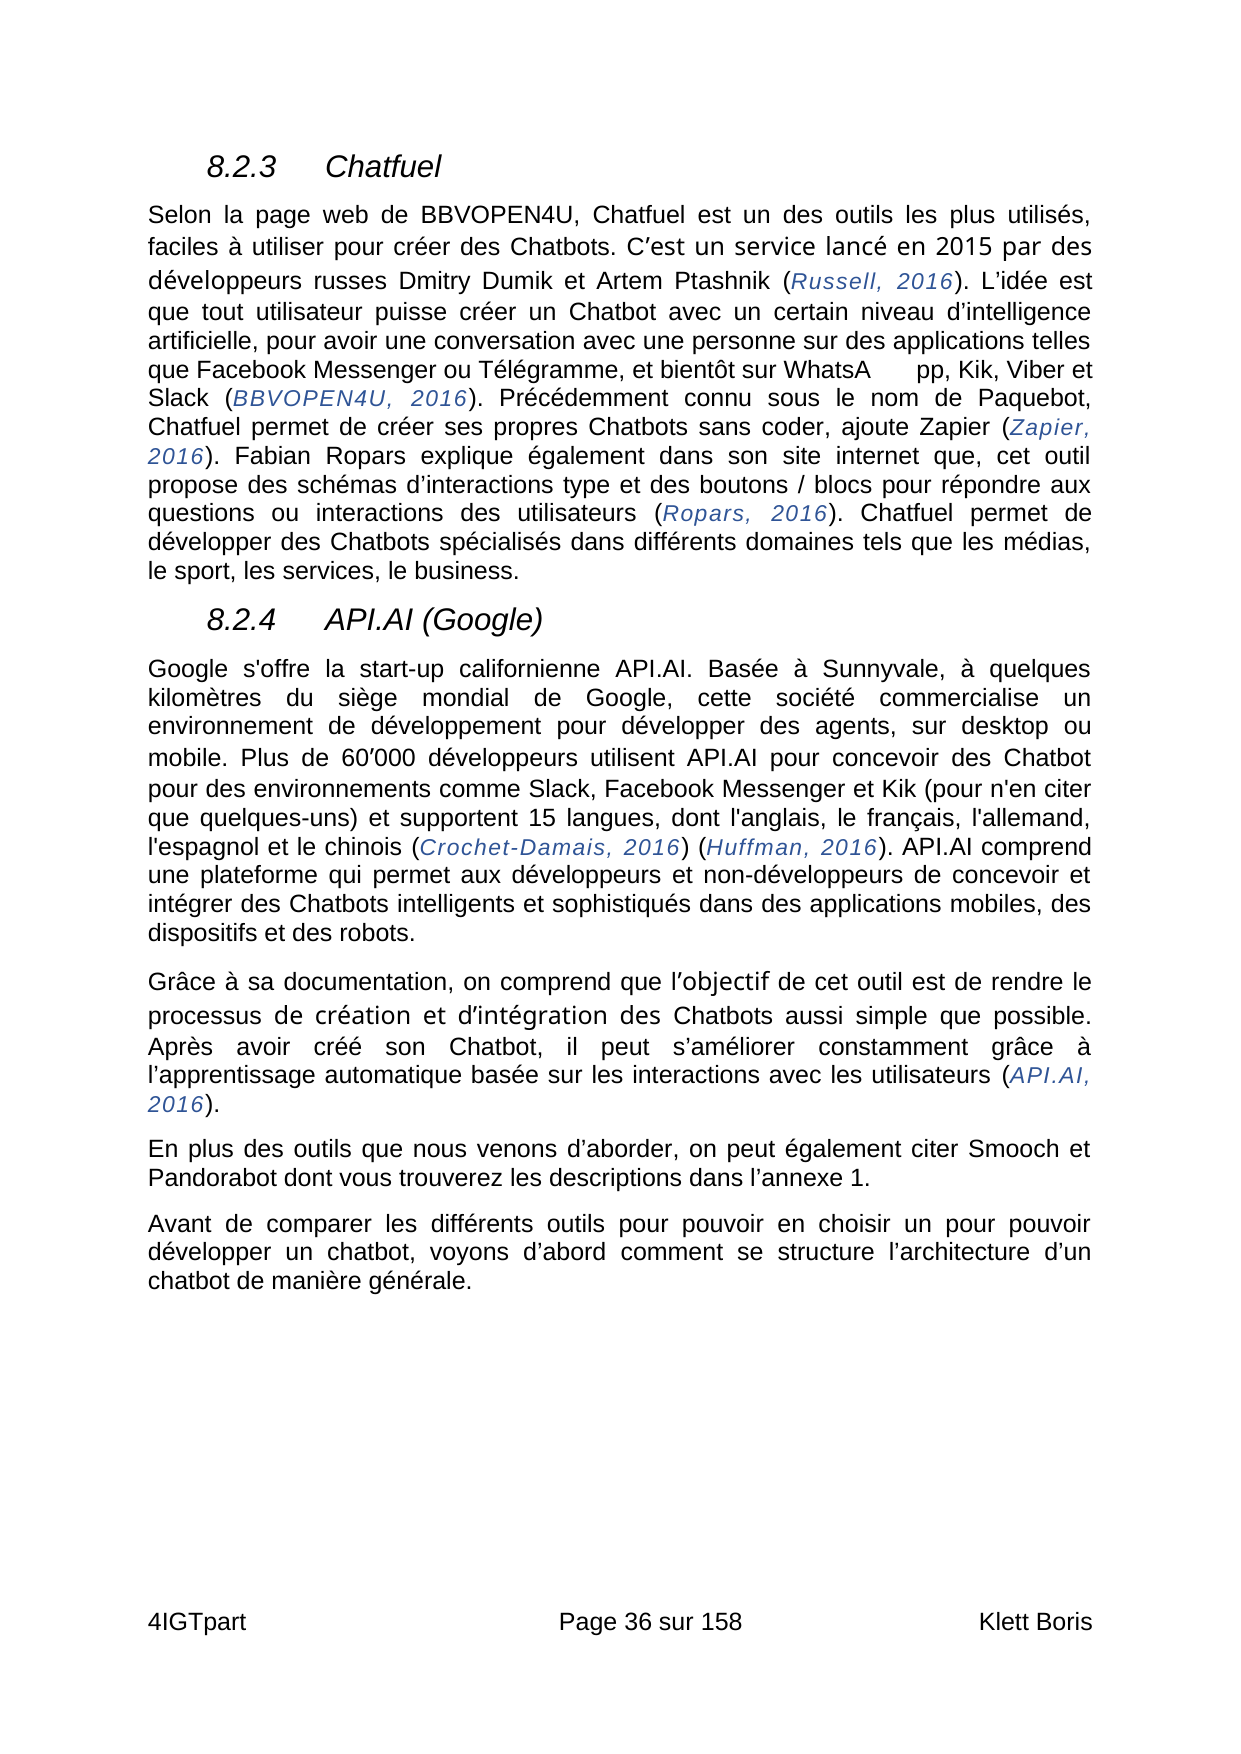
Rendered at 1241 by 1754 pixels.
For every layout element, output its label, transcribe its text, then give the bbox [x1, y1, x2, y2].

text Google s'offre la start-up californienne API.AI. Basée à Sunnyvale, à quelques kilomètres du siège mondial de Google, cette société commercialise un environnement de développement pour développer des agents, sur desktop ou mobile. Plus de 60’000 développeurs utilisent API.AI pour concevoir des Chatbot pour des environnements comme Slack, Facebook Messenger et Kik (pour n'en citer que quelques-uns) et supportent 15 langues, dont l'anglais, le français, l'allemand, l'espagnol et le chinois (Crochet-Damais, 2016) (Huffman, 2016). API.AI comprend une plateforme qui permet aux développeurs et non-développeurs de concevoir et intégrer des Chatbots intelligents et sophistiqués dans des applications mobiles, des dispositifs et des robots. [148, 654, 1093, 947]
text API.AI (Google) [207, 601, 1093, 637]
text Grâce à sa documentation, on comprend que l’objectif de cet outil est de rendre le processus de création et d’intégration des Chatbots aussi simple que possible. Après avoir créé son Chatbot, il peut s’améliorer constamment grâce à l’apprentissage automatique basée sur les interactions avec les utilisateurs (API.AI, 2016). [148, 963, 1093, 1118]
text Selon la page web de BBVOPEN4U, Chatfuel est un des outils les plus utilisés, faciles à utiliser pour créer des Chatbots. C’est un service lancé en 2015 par des développeurs russes Dmitry Dumik et Artem Ptashnik (Russell, 2016). L’idée est que tout utilisateur puisse créer un Chatbot avec un certain niveau d’intelligence artificielle, pour avoir une conversation avec une personne sur des applications telles que Facebook Messenger ou Télégramme, et bientôt sur WhatsA pp, Kik, Viber et Slack (BBVOPEN4U, 2016). Précédemment connu sous le nom de Paquebot, Chatfuel permet de créer ses propres Chatbots sans coder, ajoute Zapier (Zapier, 2016). Fabian Ropars explique également dans son site internet que, cet outil propose des schémas d’interactions type et des boutons / blocs pour répondre aux questions ou interactions des utilisateurs (Ropars, 2016). Chatfuel permet de développer des Chatbots spécialisés dans différents domaines tels que les médias, le sport, les services, le business. [148, 200, 1093, 584]
text En plus des outils que nous venons d’aborder, on peut également citer Smooch et Pandorabot dont vous trouverez les descriptions dans l’annexe 1. [148, 1134, 1093, 1192]
text Chatfuel [207, 148, 1093, 183]
text Avant de comparer les différents outils pour pouvoir en choisir un pour pouvoir développer un chatbot, voyons d’abord comment se structure l’architecture d’un chatbot de manière générale. [148, 1208, 1093, 1295]
